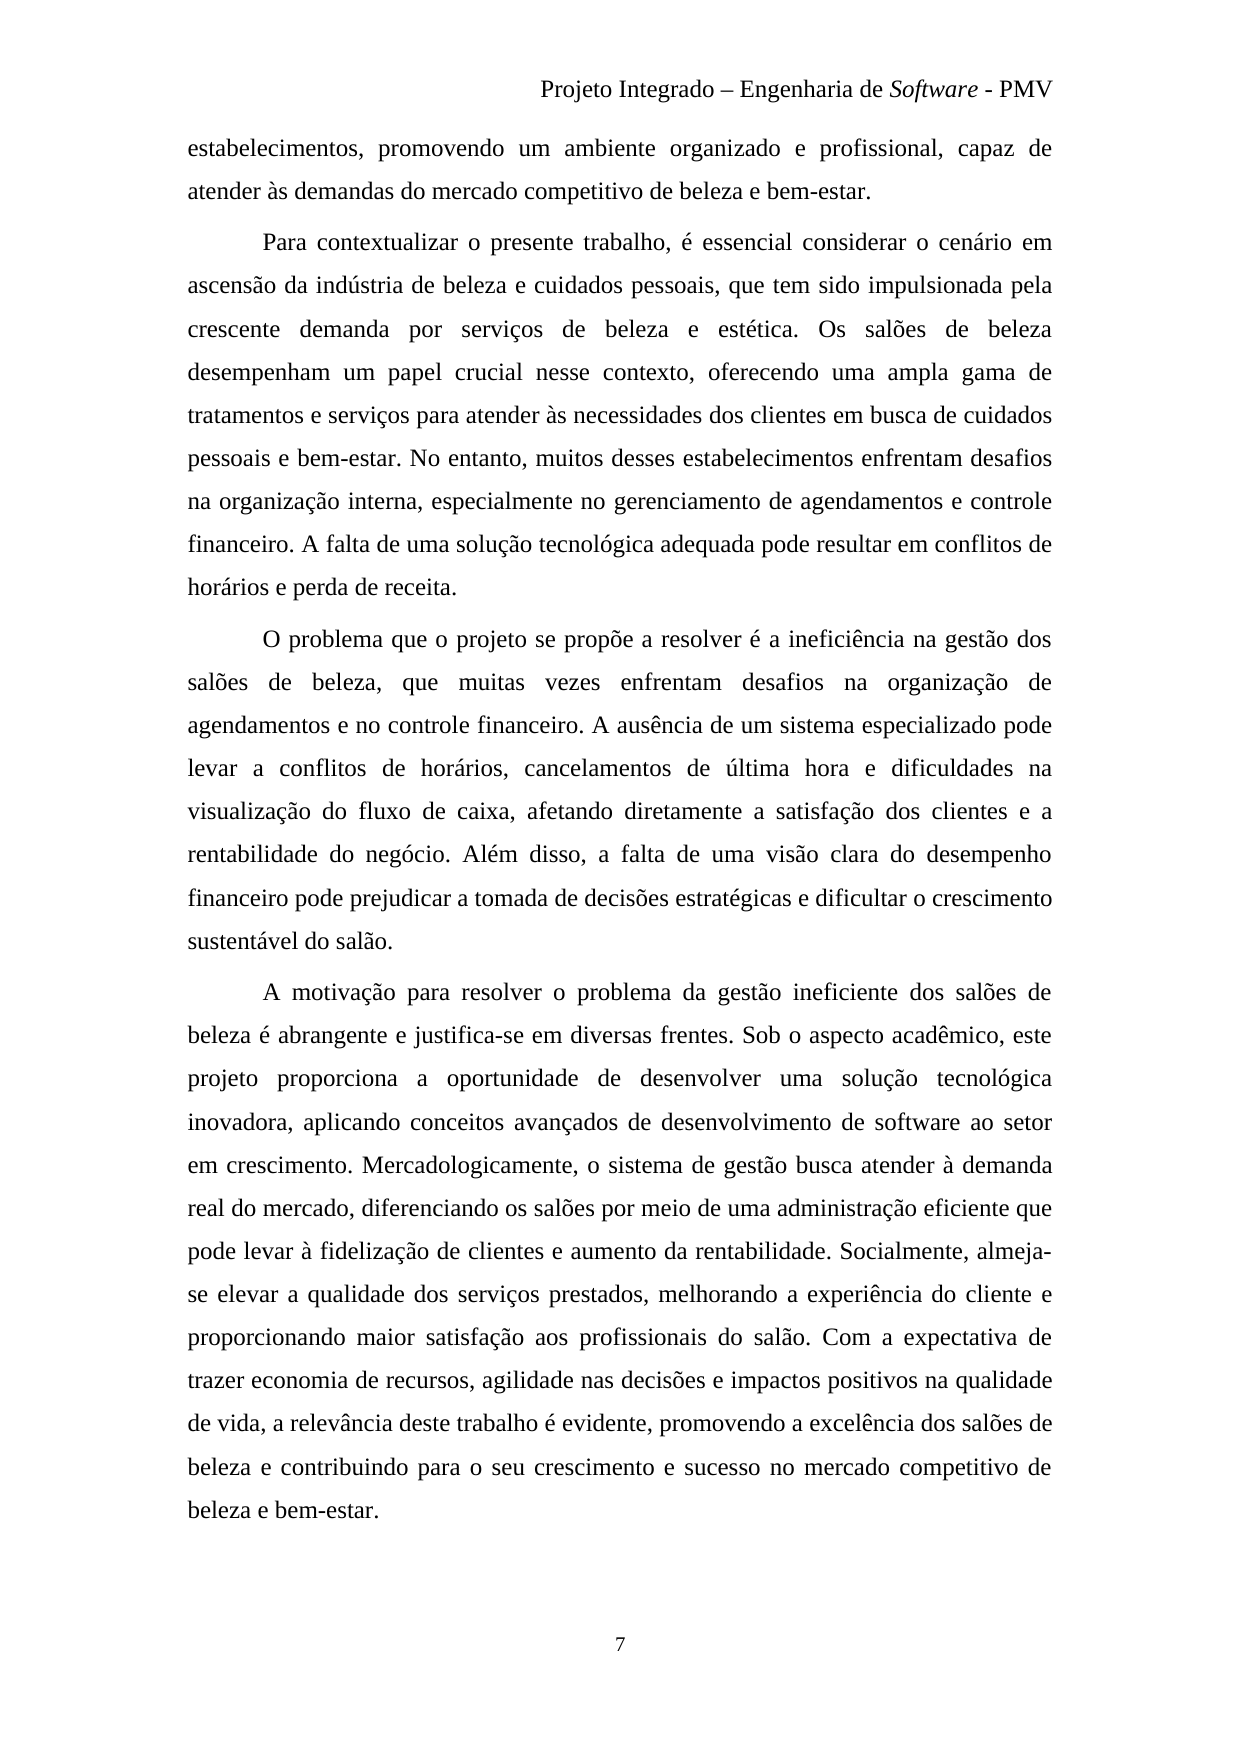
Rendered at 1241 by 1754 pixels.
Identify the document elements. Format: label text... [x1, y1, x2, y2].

text O problema que o projeto se propõe a resolver é a ineficiência na gestão dos salões de beleza, que muitas vezes enfrentam desafios na organização de agendamentos e no controle financeiro. A ausência de um sistema especializado pode levar a conflitos de horários, cancelamentos de última hora e dificuldades na visualização do fluxo de caixa, afetando diretamente a satisfação dos clientes e a rentabilidade do negócio. Além disso, a falta de uma visão clara do desempenho financeiro pode prejudicar a tomada de decisões estratégicas e dificultar o crescimento sustentável do salão. [187, 624, 1053, 954]
text Para contextualizar o presente trabalho, é essencial considerar o cenário em ascensão da indústria de beleza e cuidados pessoais, que tem sido impulsionada pela crescente demanda por serviços de beleza e estética. Os salões de beleza desempenham um papel crucial nesse contexto, oferecendo uma ampla gama de tratamentos e serviços para atender às necessidades dos clientes em busca de cuidados pessoais e bem-estar. No entanto, muitos desses estabelecimentos enfrentam desafios na organização interna, especialmente no gerenciamento de agendamentos e controle financeiro. A falta de uma solução tecnológica adequada pode resultar em conflitos de horários e perda de receita. [187, 227, 1053, 601]
text A motivação para resolver o problema da gestão ineficiente dos salões de beleza é abrangente e justifica-se em diversas frentes. Sob o aspecto acadêmico, este projeto proporciona a oportunidade de desenvolver uma solução tecnológica inovadora, aplicando conceitos avançados de desenvolvimento de software ao setor em crescimento. Mercadologicamente, o sistema de gestão busca atender à demanda real do mercado, diferenciando os salões por meio de uma administração eficiente que pode levar à fidelização de clientes e aumento da rentabilidade. Socialmente, almeja-se elevar a qualidade dos serviços prestados, melhorando a experiência do cliente e proporcionando maior satisfação aos profissionais do salão. Com a expectativa de trazer economia de recursos, agilidade nas decisões e impactos positivos na qualidade de vida, a relevância deste trabalho é evidente, promovendo a excelência dos salões de beleza e contribuindo para o seu crescimento e sucesso no mercado competitivo de beleza e bem-estar. [187, 977, 1053, 1523]
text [187, 133, 1053, 205]
